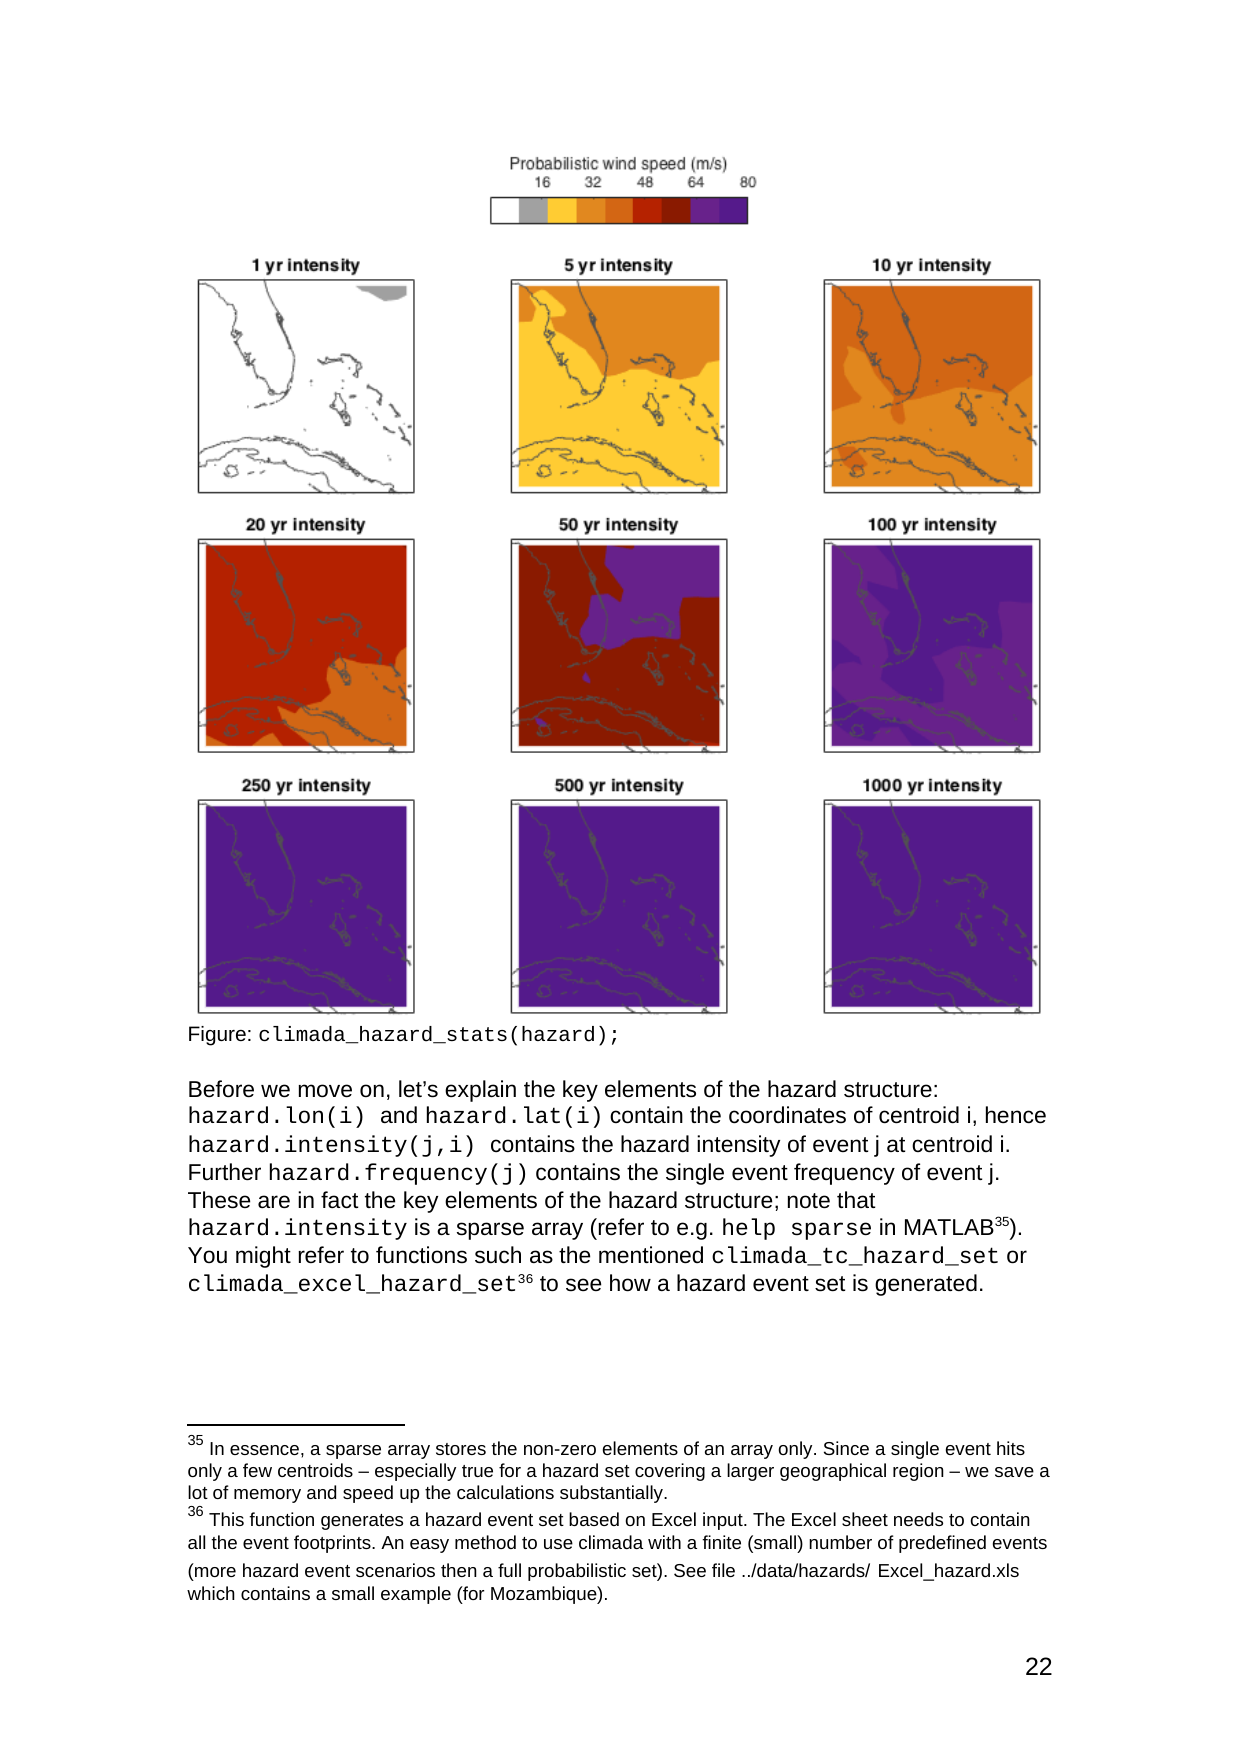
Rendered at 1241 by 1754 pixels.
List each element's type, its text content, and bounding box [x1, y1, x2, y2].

text Figure: climada_hazard_stats(hazard); [187, 1022, 1053, 1047]
text Before we move on, let’s explain the key elements of the hazard structure: hazard.lon(i) and hazard.lat(i) contain the coordinates of centroid i, hence hazard.intensity(j,i) contains the hazard intensity of event j at centroid i. Further hazard.frequency(j) contains the single event frequency of event j. These are in fact the key elements of the hazard structure; note that hazard.intensity is a sparse array (refer to e.g. help sparse in MATLAB). You might refer to functions such as the mentioned climada_tc_hazard_set or climada_excel_hazard_set to see how a hazard event set is generated. [187, 1076, 1053, 1299]
picture [187, 150, 1053, 1022]
